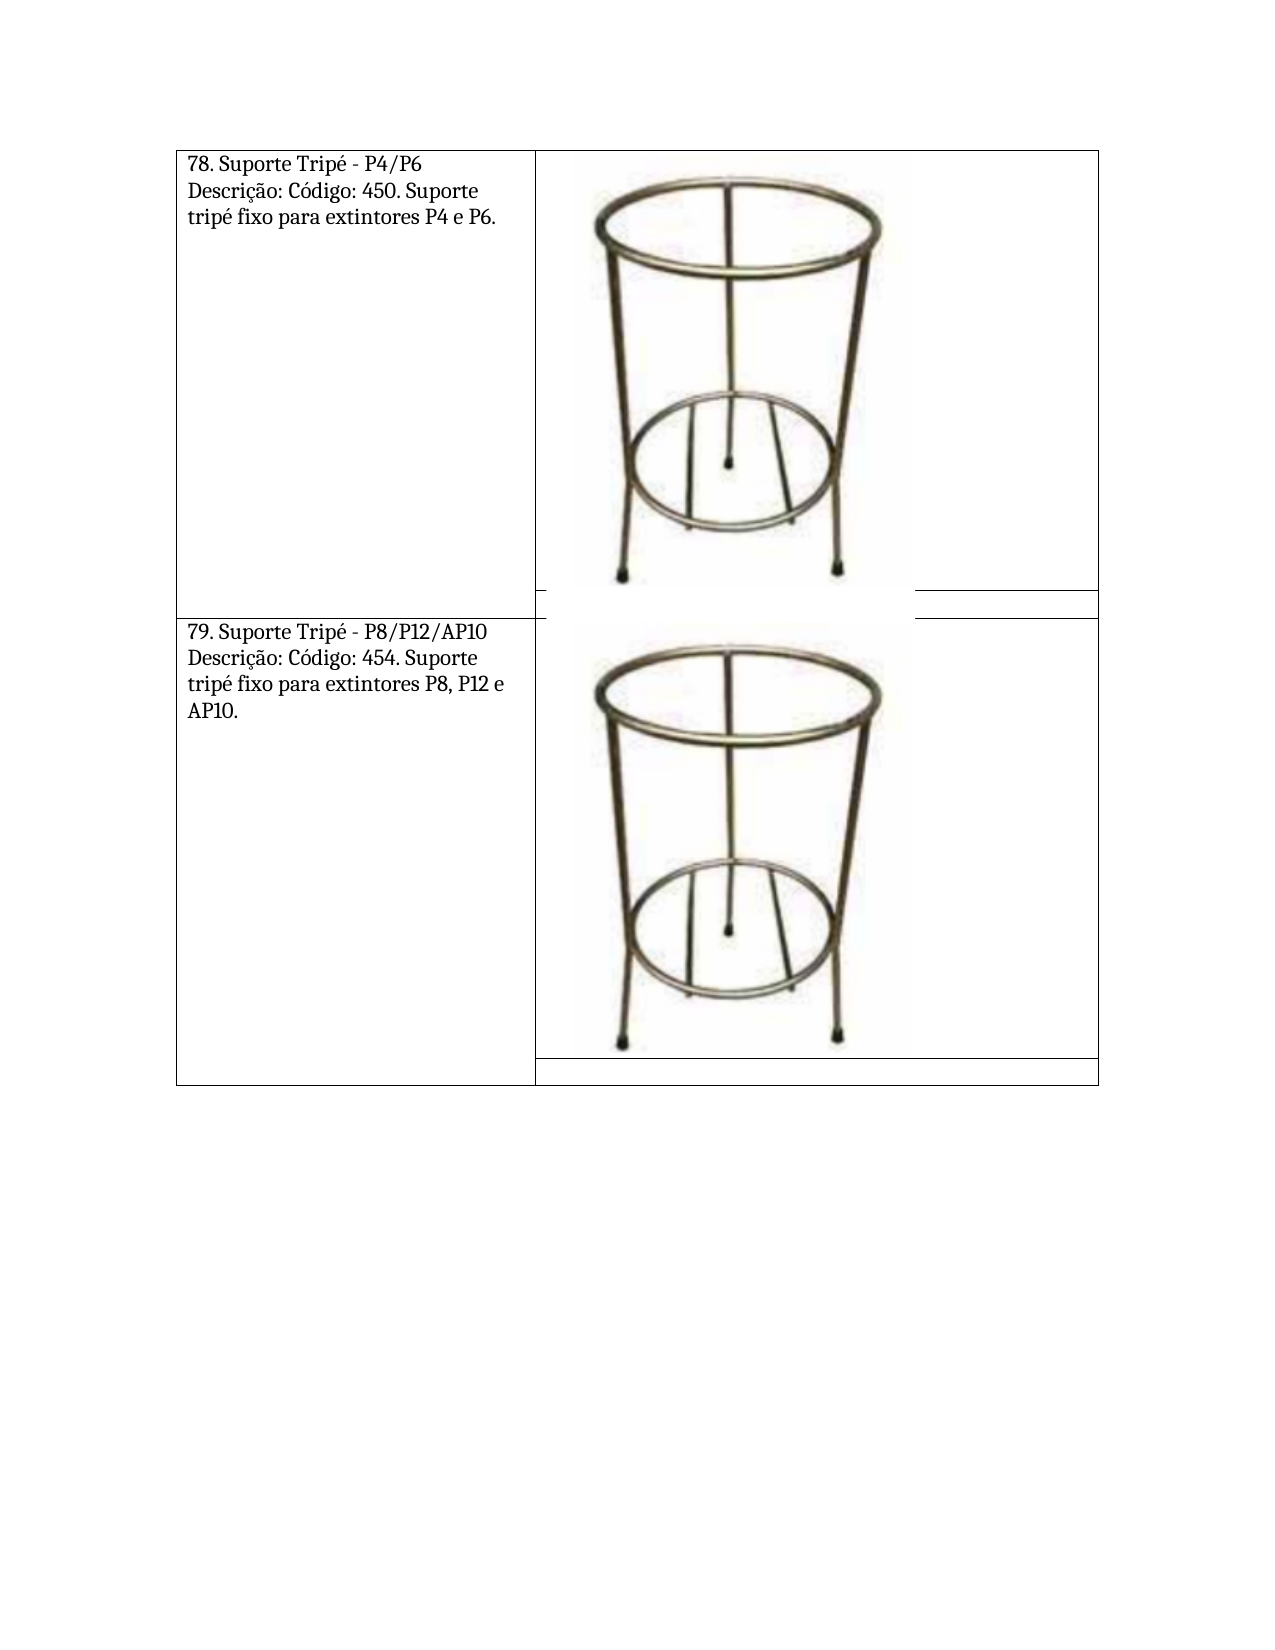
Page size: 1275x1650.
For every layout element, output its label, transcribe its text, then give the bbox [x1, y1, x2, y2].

table_cell [536, 591, 1098, 617]
table_cell [536, 619, 546, 1058]
picture [546, 151, 916, 591]
table_cell 78. Suporte Tripé - P4/P6 Descrição: Código: 450. Suporte tripé fixo para extintores P4 e P6. [177, 151, 535, 617]
table_cell [536, 1059, 1098, 1085]
table_cell [536, 151, 546, 590]
table_cell [916, 619, 1098, 1058]
picture [546, 618, 916, 1058]
table_cell 79. Suporte Tripé - P8/P12/AP10 Descrição: Código: 454. Suporte tripé fixo para extintores P8, P12 e AP10. [177, 619, 535, 1085]
table_cell [916, 151, 1098, 590]
